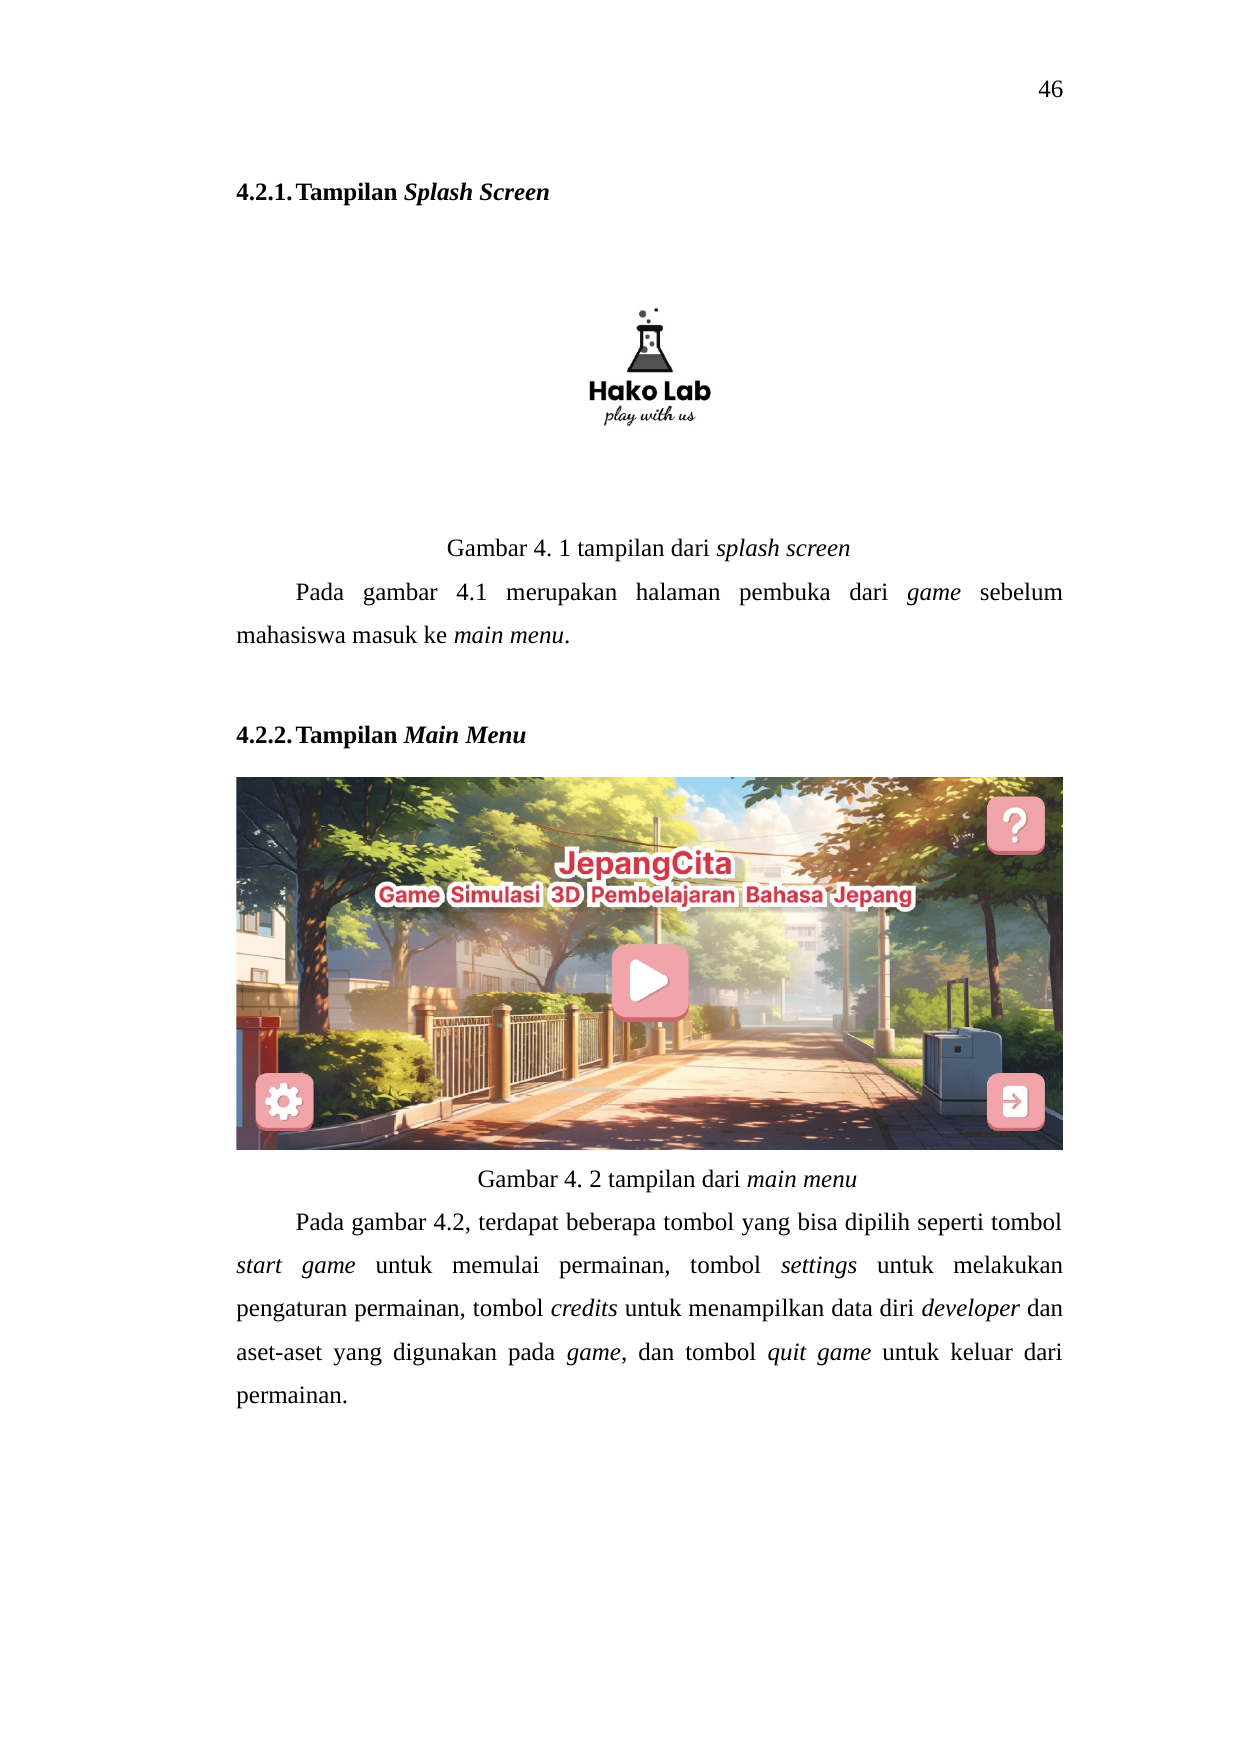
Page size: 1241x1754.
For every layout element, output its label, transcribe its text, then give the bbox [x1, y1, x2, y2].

subtitle Tampilan Splash Screen [236, 177, 1063, 206]
picture [236, 777, 1063, 1150]
subtitle Tampilan Main Menu [236, 720, 1063, 749]
text Pada gambar 4.1 merupakan halaman pembuka dari game sebelum mahasiswa masuk ke main menu. [236, 577, 1063, 648]
picture [333, 234, 966, 519]
text Pada gambar 4.2, terdapat beberapa tombol yang bisa dipilih seperti tombol start game untuk memulai permainan, tombol settings untuk melakukan pengaturan permainan, tombol credits untuk menampilkan data diri developer dan aset-aset yang digunakan pada game, dan tombol quit game untuk keluar dari permainan. [236, 1207, 1063, 1408]
